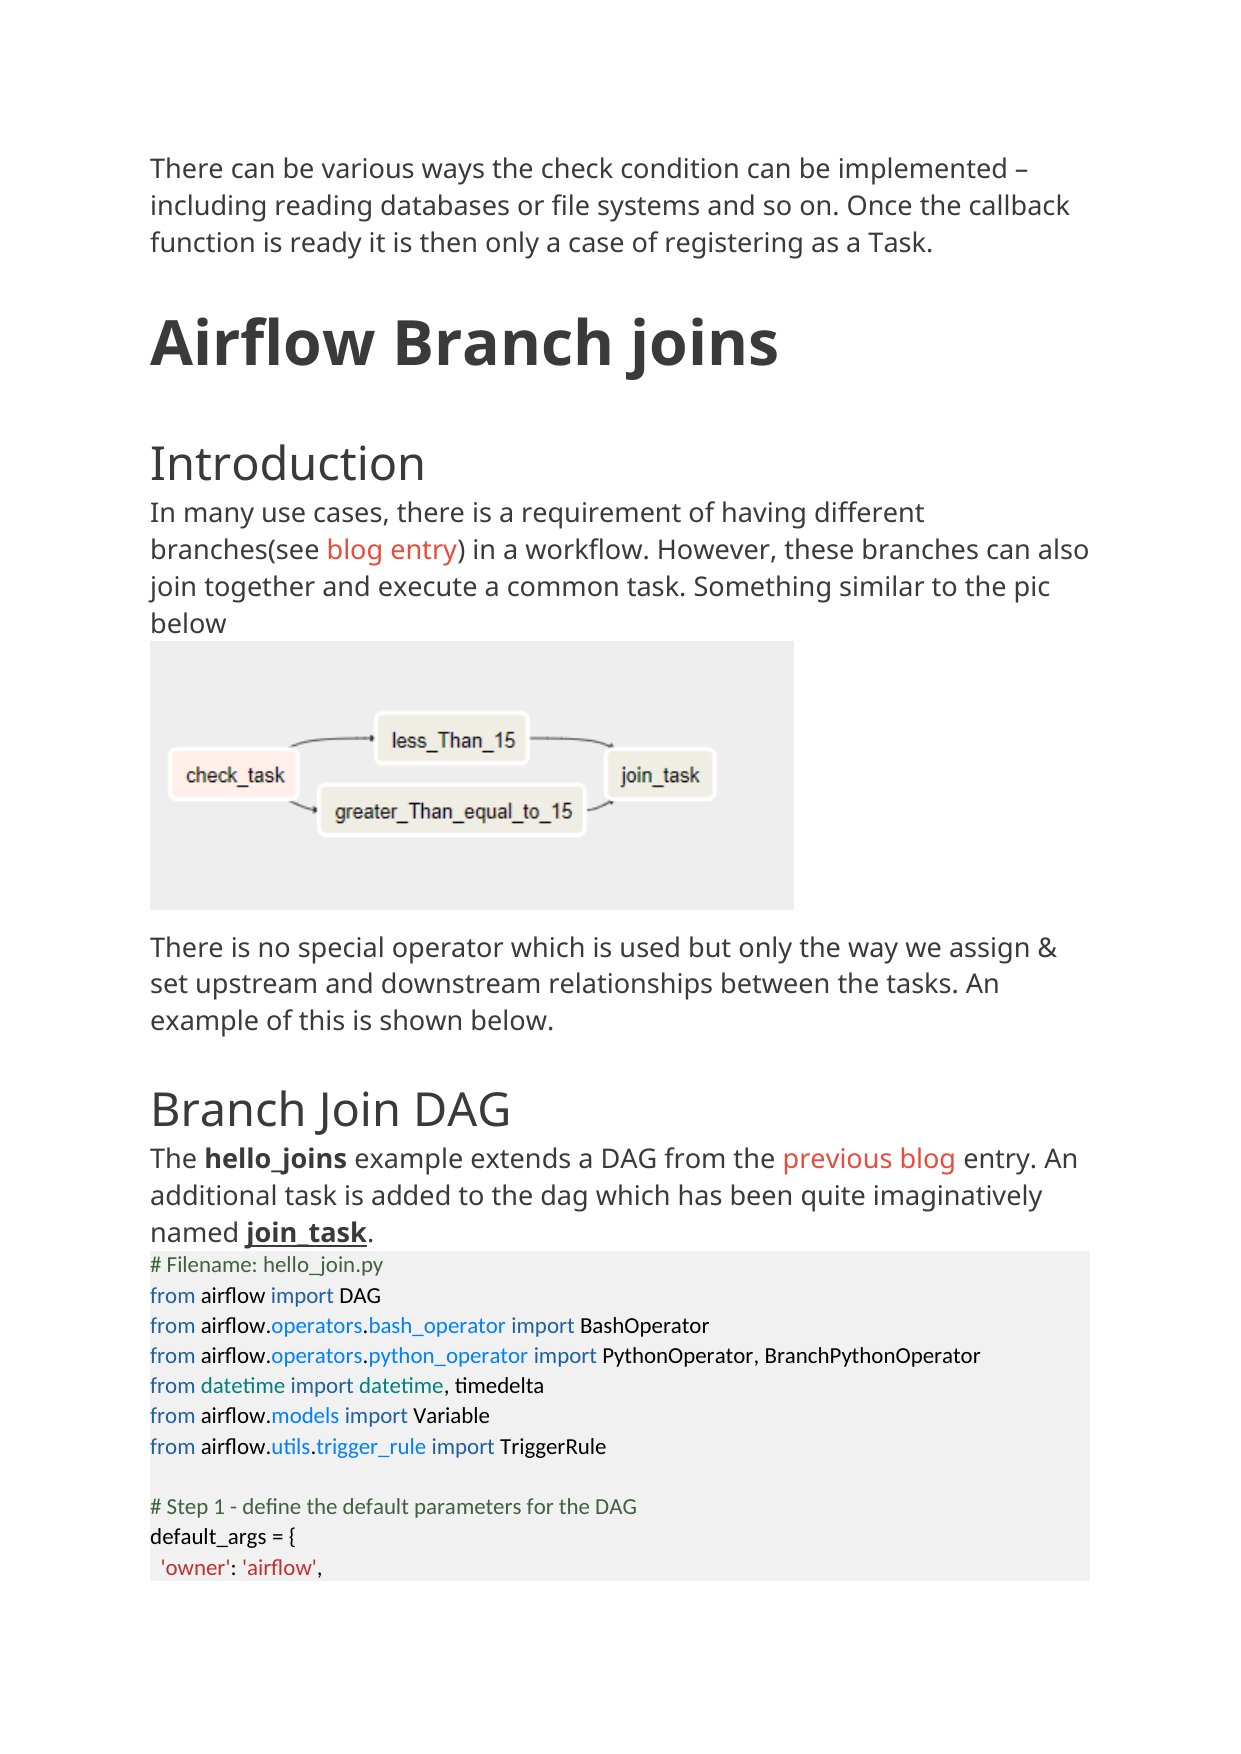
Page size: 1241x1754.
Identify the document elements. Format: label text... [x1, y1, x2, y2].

text There is no special operator which is used but only the way we assign & set upstream and downstream relationships between the tasks. An example of this is shown below. [150, 928, 1090, 1039]
text The hello_joins example extends a DAG from the previous blog entry. An additional task is added to the dag which has been quite imaginatively named join_task. [150, 1140, 1090, 1251]
subtitle Airflow Branch joins [150, 298, 1090, 383]
picture [150, 641, 794, 910]
text In many use cases, there is a requirement of having different branches(see blog entry) in a workflow. However, these branches can also join together and execute a common task. Something similar to the pic below [150, 494, 1090, 641]
text There can be various ways the check condition can be implemented – including reading databases or file systems and so on. Once the callback function is ready it is then only a case of registering as a Task. [150, 150, 1090, 261]
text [150, 1251, 1090, 1581]
subtitle Introduction [150, 430, 1090, 494]
subtitle Branch Join DAG [150, 1076, 1090, 1140]
